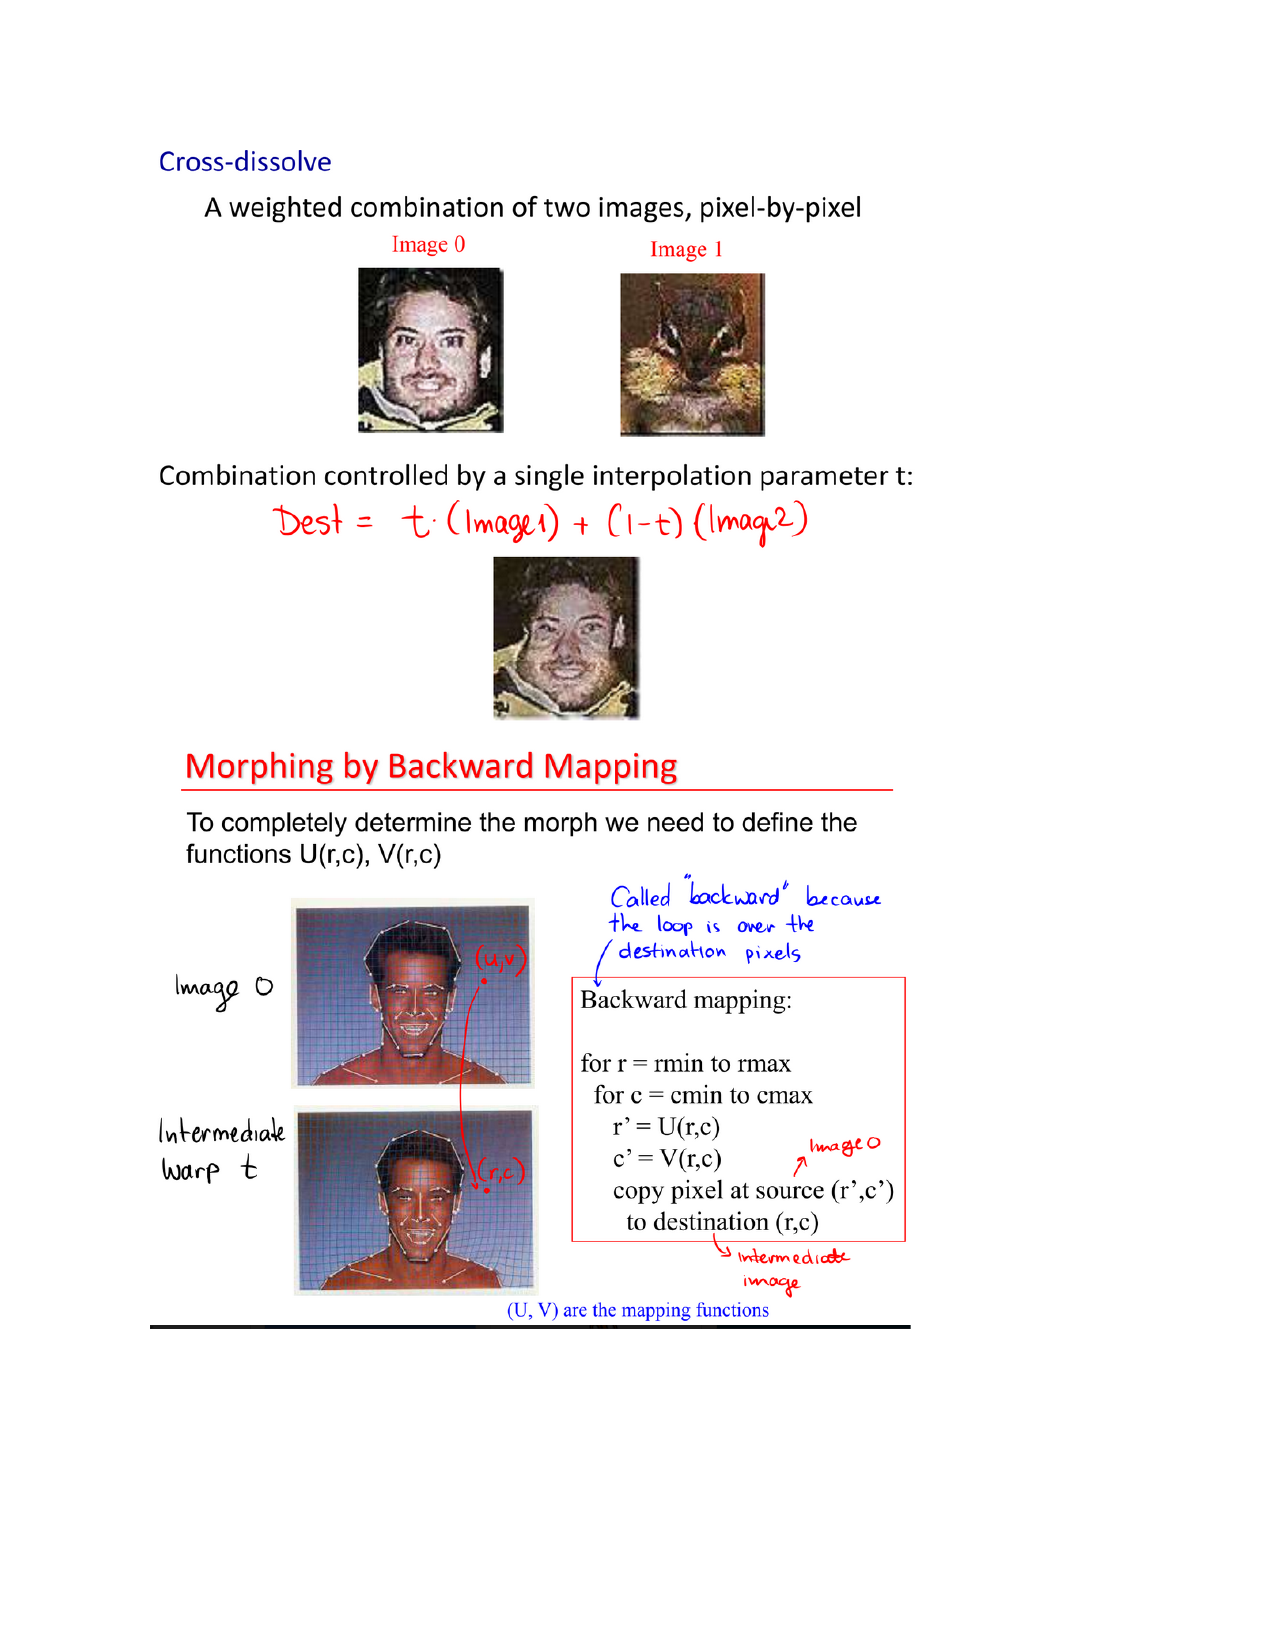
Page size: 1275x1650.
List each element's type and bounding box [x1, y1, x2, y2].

picture [150, 741, 911, 1329]
picture [150, 150, 915, 723]
